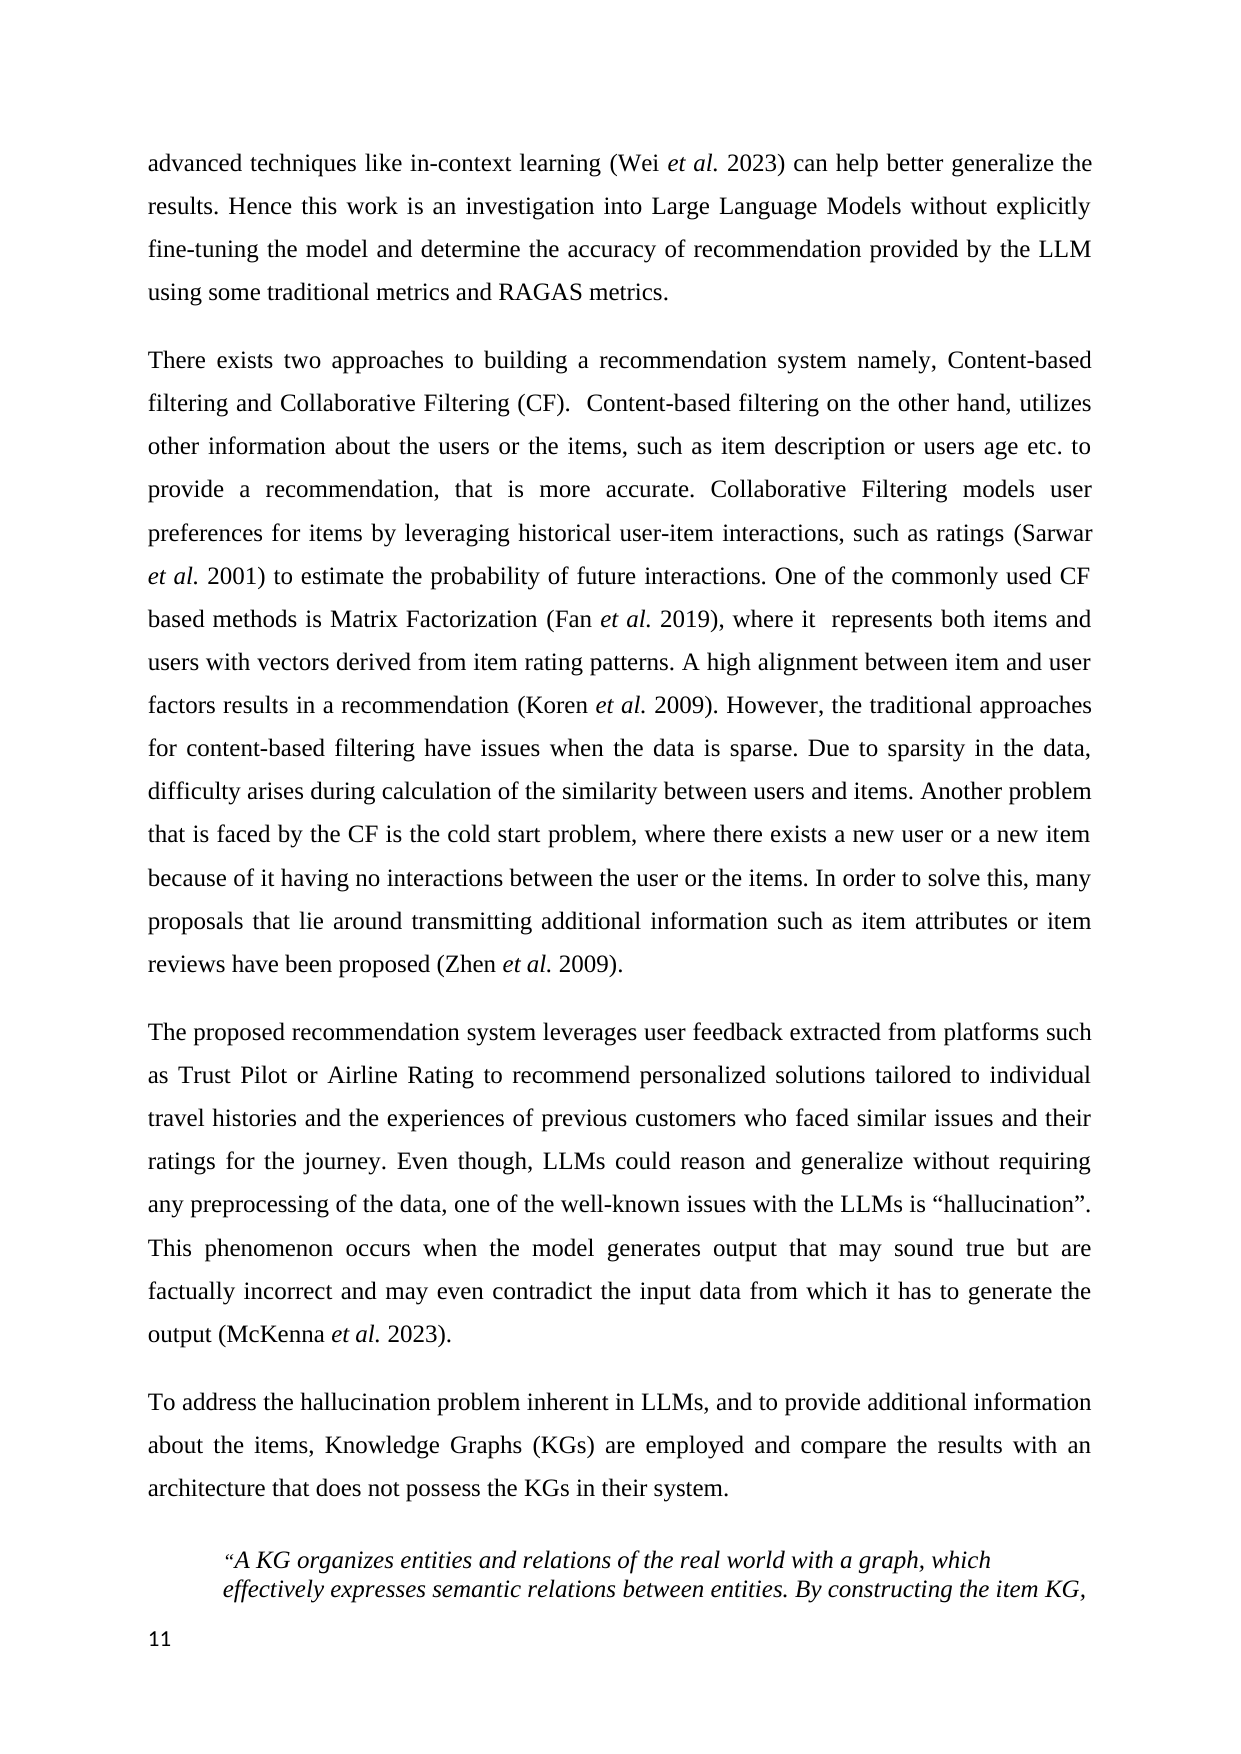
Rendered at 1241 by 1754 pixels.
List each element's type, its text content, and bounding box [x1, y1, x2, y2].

text To address the hallucination problem inherent in LLMs, and to provide additional information about the items, Knowledge Graphs (KGs) are employed and compare the results with an architecture that does not possess the KGs in their system. [148, 1387, 1092, 1502]
text There exists two approaches to building a recommendation system namely, Content-based filtering and Collaborative Filtering (CF). Content-based filtering on the other hand, utilizes other information about the users or the items, such as item description or users age etc. to provide a recommendation, that is more accurate. Collaborative Filtering models user preferences for items by leveraging historical user-item interactions, such as ratings (Sarwar et al. 2001) to estimate the probability of future interactions. One of the commonly used CF based methods is Matrix Factorization (Fan et al. 2019), where it represents both items and users with vectors derived from item rating patterns. A high alignment between item and user factors results in a recommendation (Koren et al. 2009). However, the traditional approaches for content-based filtering have issues when the data is sparse. Due to sparsity in the data, difficulty arises during calculation of the similarity between users and items. Another problem that is faced by the CF is the cold start problem, where there exists a new user or a new item because of it having no interactions between the user or the items. In order to solve this, many proposals that lie around transmitting additional information such as item attributes or item reviews have been proposed (Zhen et al. 2009). [148, 345, 1092, 978]
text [148, 148, 1092, 306]
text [223, 1546, 1092, 1603]
text The proposed recommendation system leverages user feedback extracted from platforms such as Trust Pilot or Airline Rating to recommend personalized solutions tailored to individual travel histories and the experiences of previous customers who faced similar issues and their ratings for the journey. Even though, LLMs could reason and generalize without requiring any preprocessing of the data, one of the well-known issues with the LLMs is “hallucination”. This phenomenon occurs when the model generates output that may sound true but are factually incorrect and may even contradict the input data from which it has to generate the output (McKenna et al. 2023). [148, 1017, 1092, 1348]
